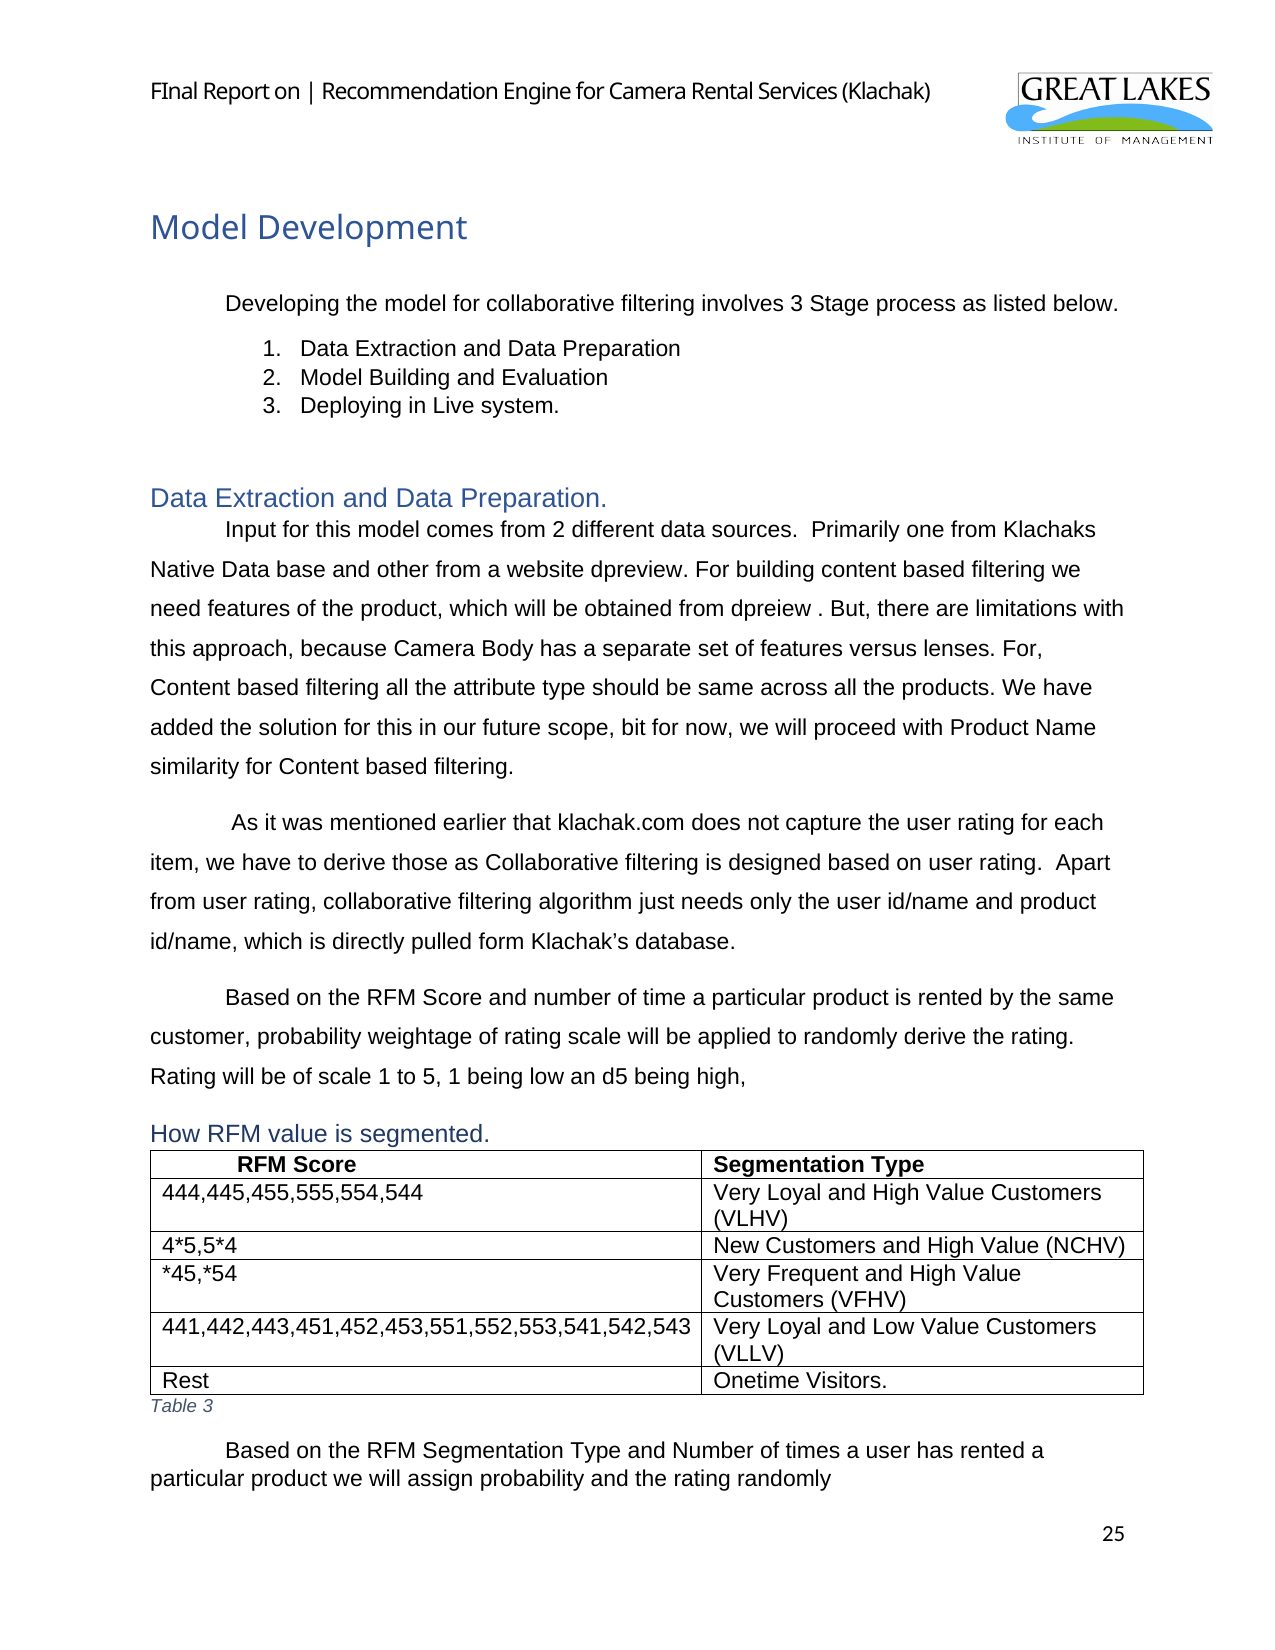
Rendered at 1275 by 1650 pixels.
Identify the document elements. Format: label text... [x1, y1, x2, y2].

table_cell Very Loyal and Low Value Customers (VLLV) [702, 1313, 1143, 1366]
table_cell Very Frequent and High Value Customers (VFHV) [702, 1260, 1143, 1312]
list Deploying in Live system. [262, 392, 1125, 419]
table_cell 441,442,443,451,452,453,551,552,553,541,542,543 [151, 1313, 701, 1366]
subtitle Data Extraction and Data Preparation. [150, 482, 1125, 514]
text Table 3 [150, 1395, 1125, 1416]
text Based on the RFM Score and number of time a particular product is rented by the same customer, probability weightage of rating scale will be applied to randomly derive the rating. Rating will be of scale 1 to 5, 1 being low an d5 being high, [150, 984, 1125, 1089]
table_header Segmentation Type [702, 1151, 1143, 1177]
table_cell New Customers and High Value (NCHV) [702, 1232, 1143, 1258]
table_cell 444,445,455,555,554,544 [151, 1179, 701, 1231]
table_cell Onetime Visitors. [702, 1367, 1143, 1393]
table_cell *45,*54 [151, 1260, 701, 1312]
text Input for this model comes from 2 different data sources. Primarily one from Klachaks Native Data base and other from a website dpreview. For building content based filtering we need features of the product, which will be obtained from dpreiew . But, there are limitations with this approach, because Camera Body has a separate set of features versus lenses. For, Content based filtering all the attribute type should be same across all the products. We have added the solution for this in our future scope, bit for now, we will proceed with Product Name similarity for Content based filtering. [150, 516, 1125, 779]
subtitle How RFM value is segmented. [150, 1119, 1125, 1148]
table_cell Very Loyal and High Value Customers (VLHV) [702, 1179, 1143, 1231]
text As it was mentioned earlier that klachak.com does not capture the user rating for each item, we have to derive those as Collaborative filtering is designed based on user rating. Apart from user rating, collaborative filtering algorithm just needs only the user id/name and product id/name, which is directly pulled form Klachak’s database. [150, 809, 1125, 954]
subtitle Model Development [150, 203, 1125, 249]
list Model Building and Evaluation [262, 364, 1125, 390]
text Based on the RFM Segmentation Type and Number of times a user has rented a particular product we will assign probability and the rating randomly [150, 1437, 1125, 1492]
table_header RFM Score [151, 1151, 701, 1177]
table_cell Rest [151, 1367, 701, 1393]
text Developing the model for collaborative filtering involves 3 Stage process as listed below. [150, 290, 1125, 317]
list Data Extraction and Data Preparation [262, 335, 1125, 362]
table_cell 4*5,5*4 [151, 1232, 701, 1258]
picture [1003, 72, 1213, 145]
